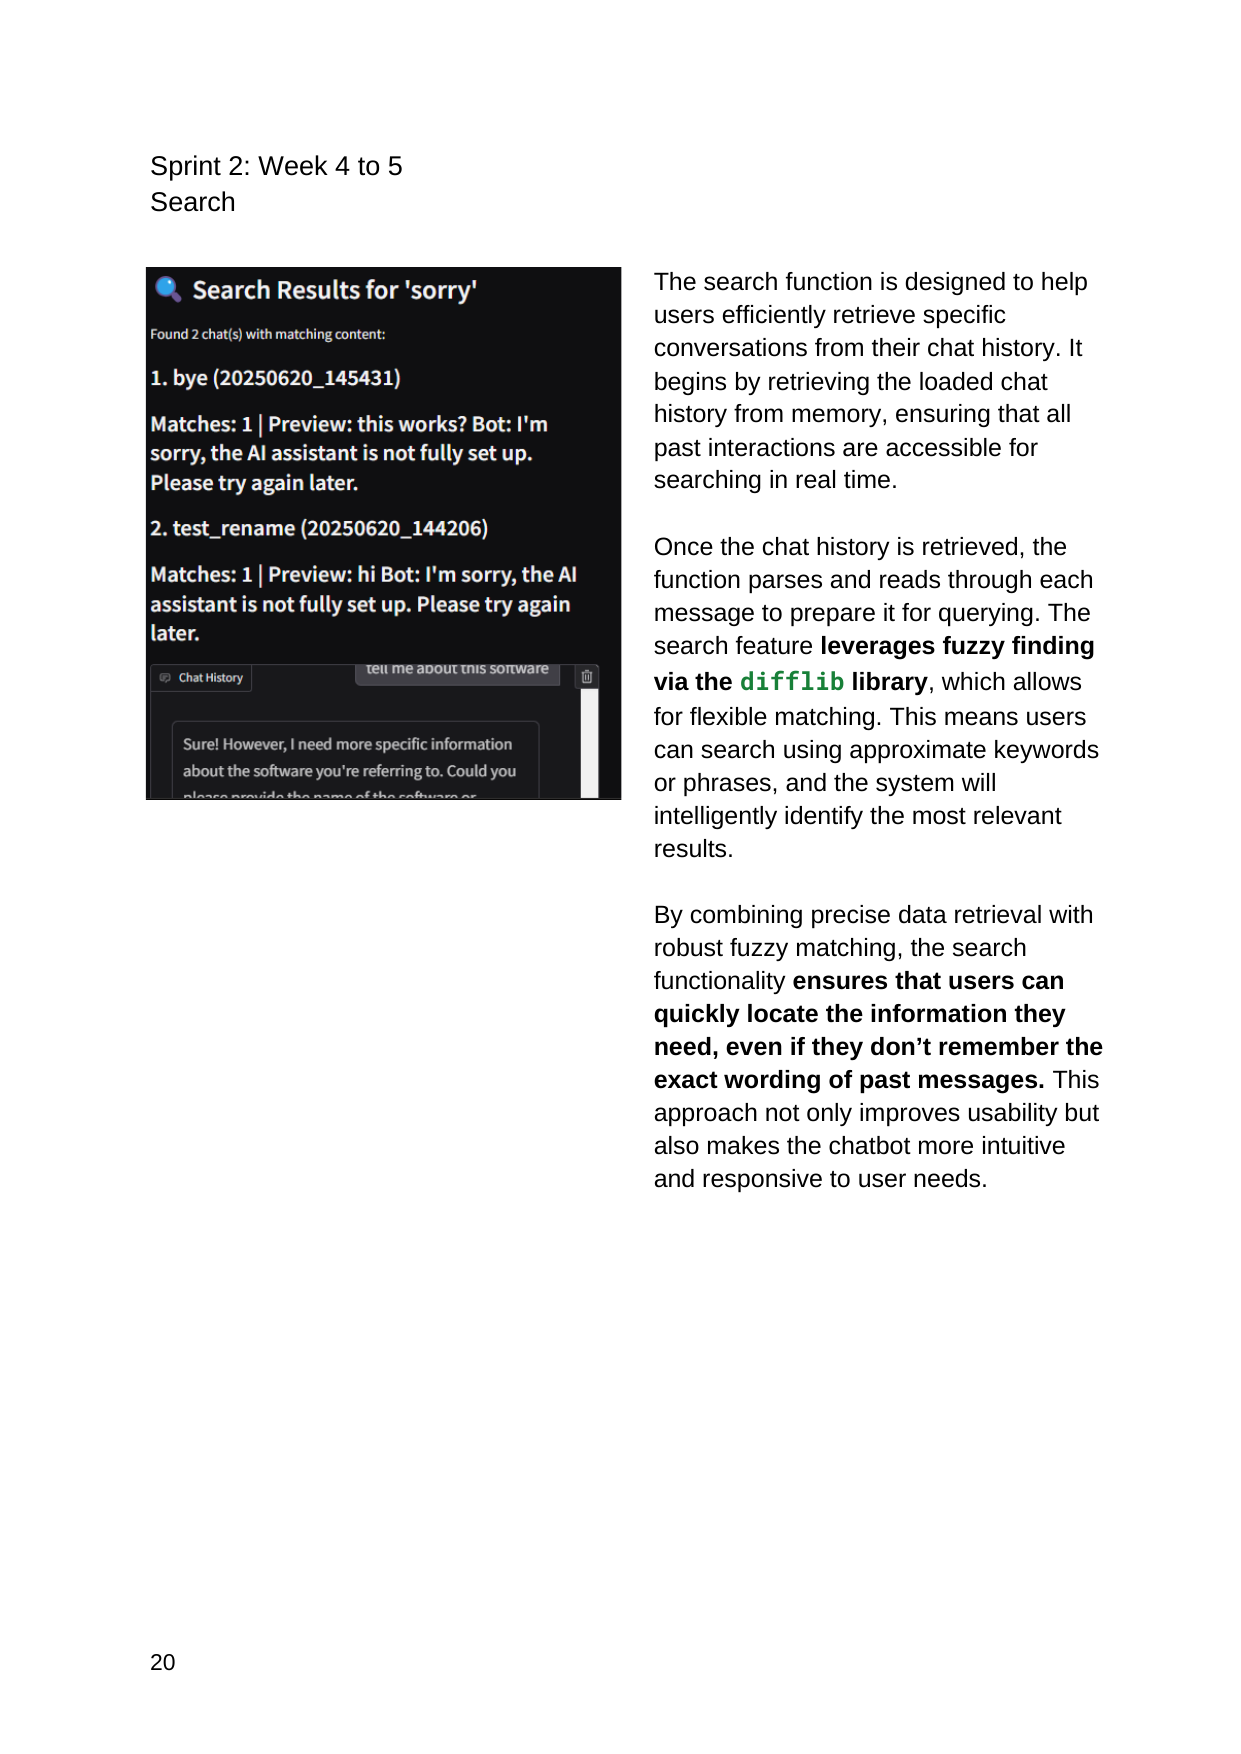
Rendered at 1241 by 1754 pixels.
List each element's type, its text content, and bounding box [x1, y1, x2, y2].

picture [145, 267, 622, 800]
subtitle Search [150, 186, 1090, 217]
table_header The search function is designed to help users efficiently retrieve specific conversations from their chat history. It begins by retrieving the loaded chat history from memory, ensuring that all past interactions are accessible for searching in real time. Once the chat history is retrieved, the function parses and reads through each message to prepare it for querying. The search feature leverages fuzzy finding via the difflib library, which allows for flexible matching. This means users can search using approximate keywords or phrases, and the system will intelligently identify the most relevant results. By combining precise data retrieval with robust fuzzy matching, the search functionality ensures that users can quickly locate the information they need, even if they don’t remember the exact wording of past messages. This approach not only improves usability but also makes the chatbot more intuitive and responsive to user needs. [644, 257, 1114, 1207]
subtitle Sprint 2: Week 4 to 5 [150, 150, 1090, 181]
table_header [136, 257, 642, 1207]
